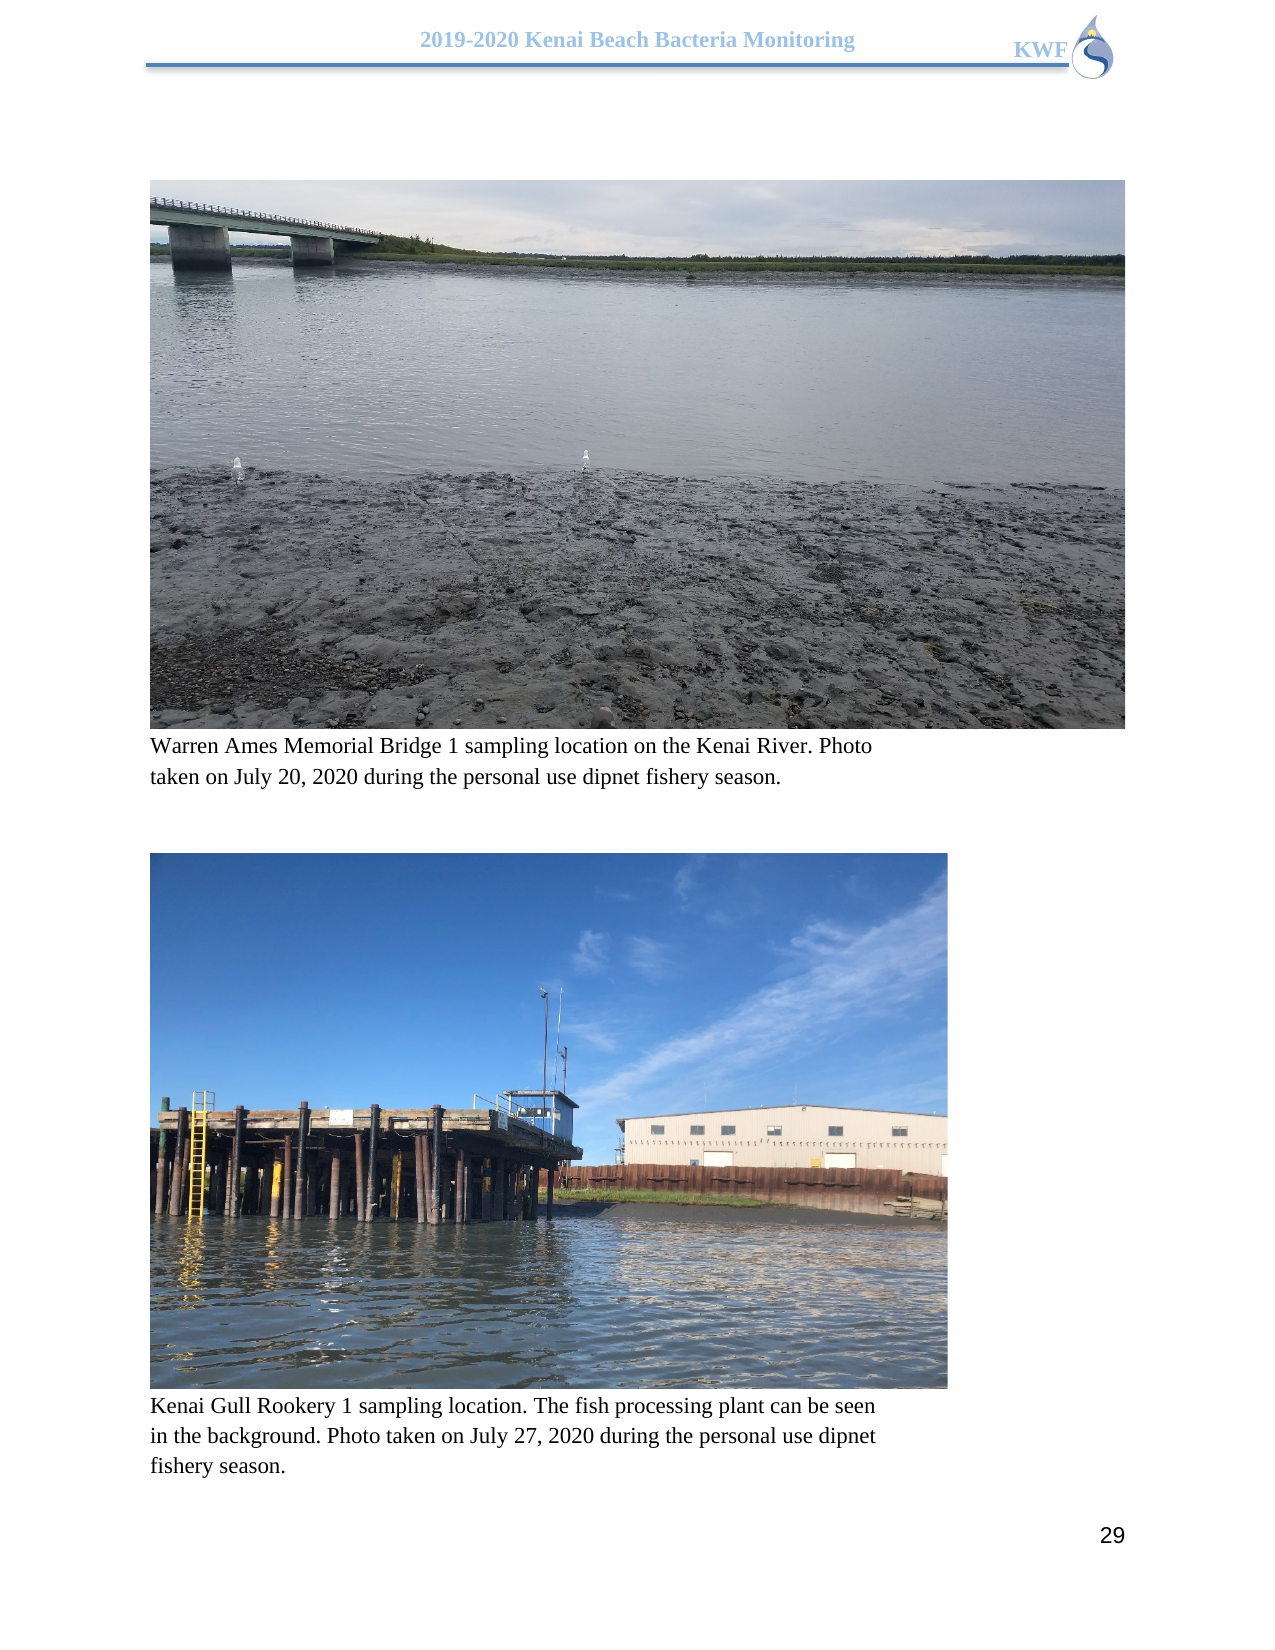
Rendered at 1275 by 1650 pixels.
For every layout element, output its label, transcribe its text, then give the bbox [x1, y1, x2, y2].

text Warren Ames Memorial Bridge 1 sampling location on the Kenai River. Photo taken on July 20, 2020 during the personal use dipnet fishery season. [150, 733, 891, 789]
picture [1069, 13, 1118, 79]
picture [150, 180, 1125, 729]
text Kenai Gull Rookery 1 sampling location. The fish processing plant can be seen in the background. Photo taken on July 27, 2020 during the personal use dipnet fishery season. [150, 1392, 891, 1479]
picture [150, 853, 948, 1389]
